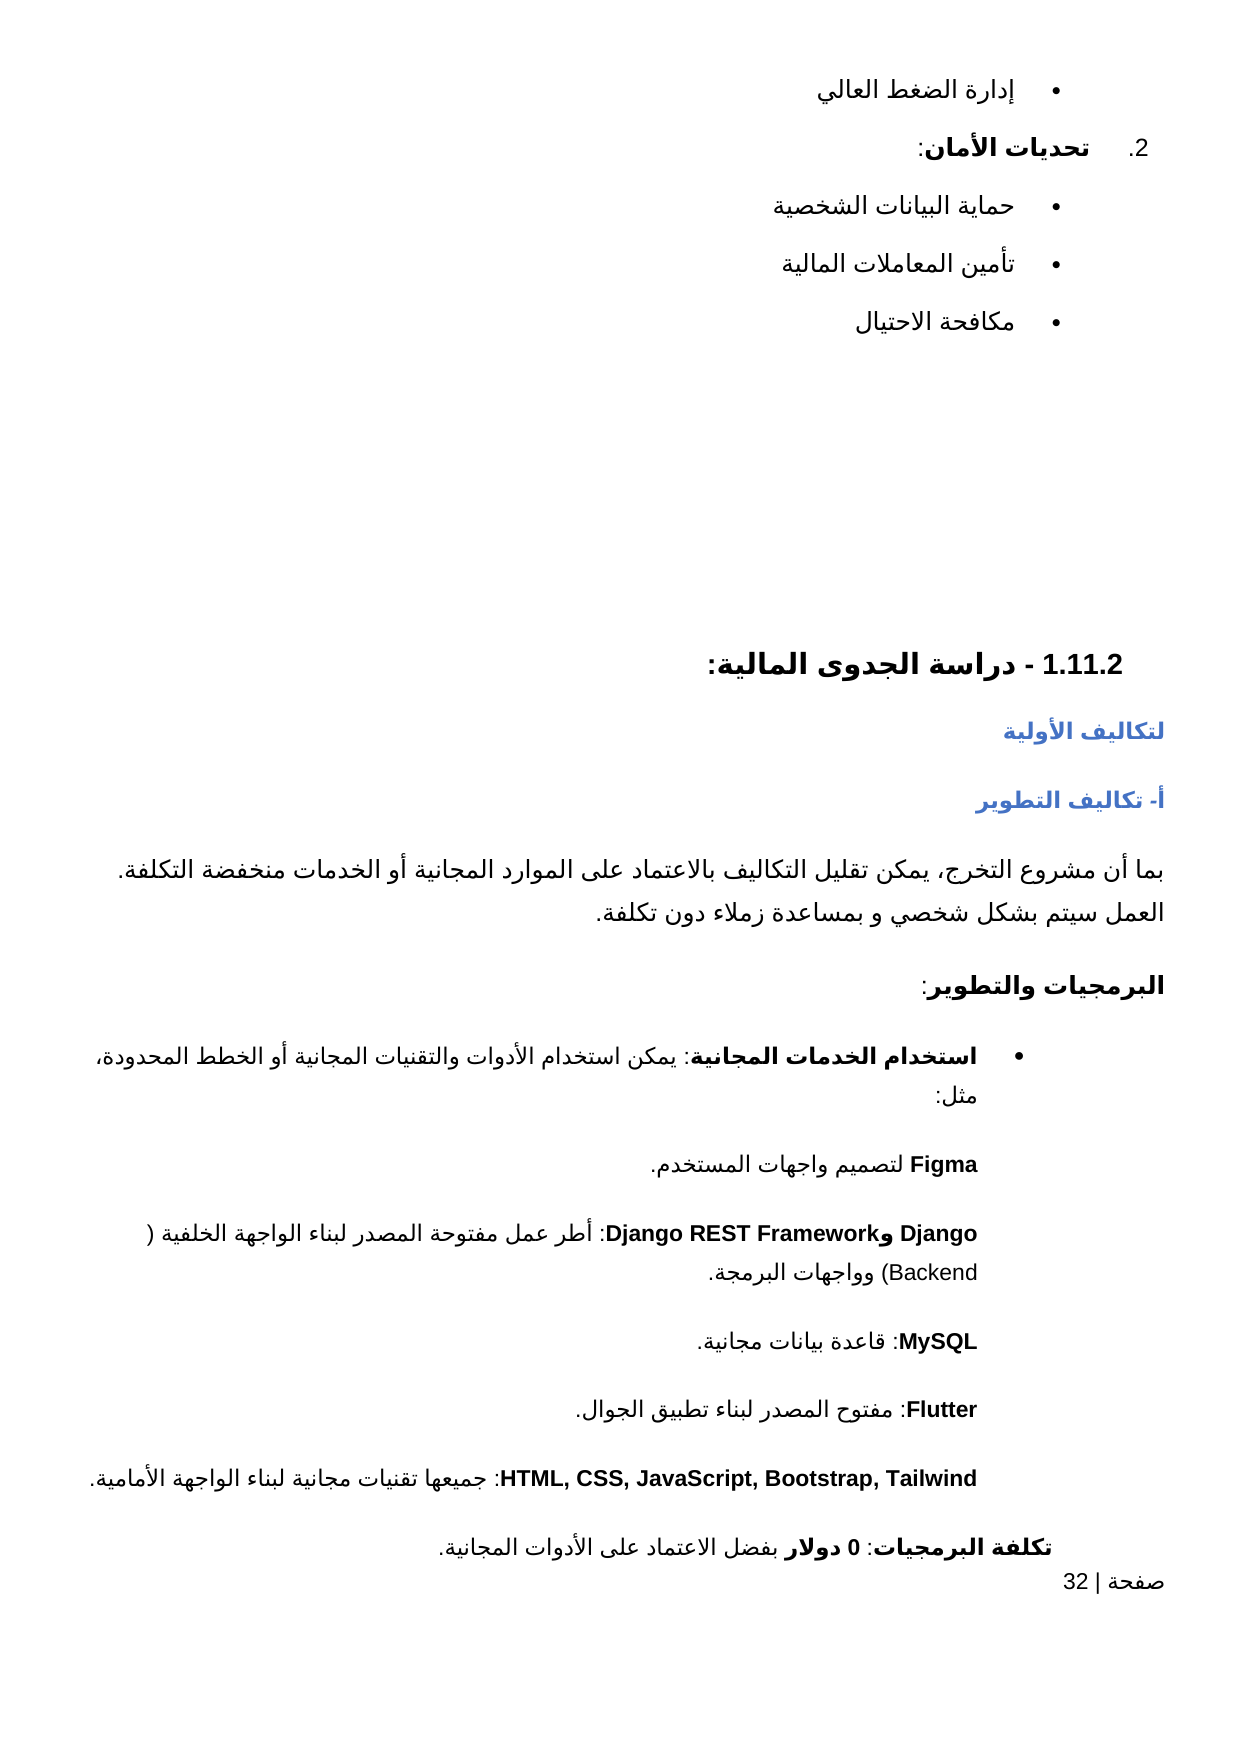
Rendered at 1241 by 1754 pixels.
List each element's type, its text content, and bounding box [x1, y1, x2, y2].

text البرمجيات والتطوير: [75, 971, 1165, 999]
text Flutter: مفتوح المصدر لبناء تطبيق الجوال. [75, 1396, 978, 1423]
list استخدام الخدمات المجانية: يمكن استخدام الأدوات والتقنيات المجانية أو الخطط المحدودة، مثل: [75, 1043, 1015, 1109]
subtitle لتكاليف الأولية [75, 718, 1165, 744]
list تأمين المعاملات المالية [75, 249, 1053, 277]
text بما أن مشروع التخرج، يمكن تقليل التكاليف بالاعتماد على الموارد المجانية أو الخدمات منخفضة التكلفة. العمل سيتم بشكل شخصي و بمساعدة زملاء دون تكلفة. [75, 855, 1165, 927]
text Django وDjango REST Framework: أطر عمل مفتوحة المصدر لبناء الواجهة الخلفية (Backend) وواجهات البرمجة. [75, 1220, 978, 1286]
text HTML, CSS, JavaScript, Bootstrap, Tailwind: جميعها تقنيات مجانية لبناء الواجهة الأمامية. [75, 1465, 978, 1491]
list تحديات الأمان: [75, 133, 1128, 162]
subtitle أ- تكاليف التطوير [75, 787, 1165, 813]
list مكافحة الاحتيال [75, 307, 1053, 335]
text MySQL: قاعدة بيانات مجانية. [75, 1328, 978, 1354]
list حماية البيانات الشخصية [75, 191, 1053, 219]
list إدارة الضغط العالي [75, 75, 1053, 104]
text 1.11.2 - دراسة الجدوى المالية: [104, 647, 1165, 680]
text تكلفة البرمجيات: 0 دولار بفضل الاعتماد على الأدوات المجانية. [75, 1534, 1053, 1560]
text Figma لتصميم واجهات المستخدم. [75, 1151, 978, 1177]
